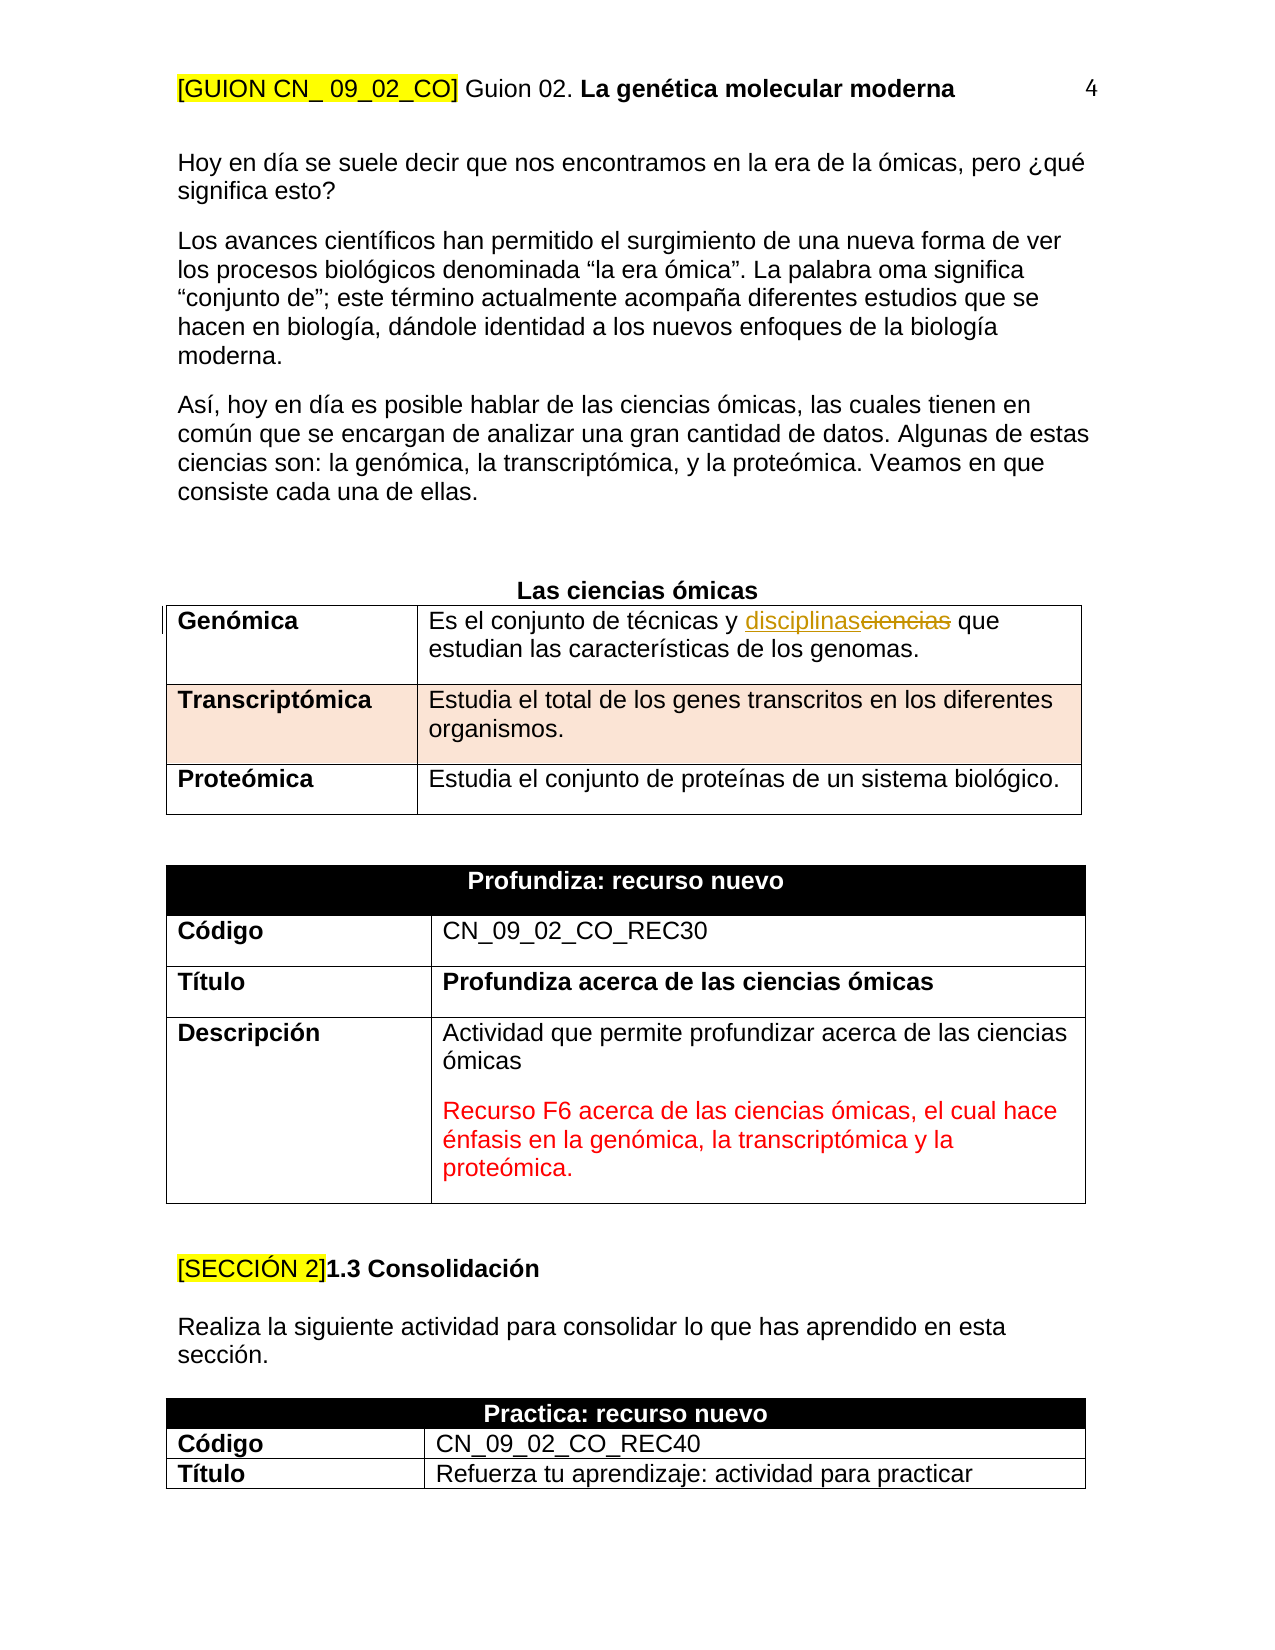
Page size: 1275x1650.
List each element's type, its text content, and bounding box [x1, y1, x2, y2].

table_header Es el conjunto de técnicas y que estudian las características de los genomas. [418, 606, 1081, 684]
text Así, hoy en día es posible hablar de las ciencias ómicas, las cuales tienen en común que se encargan de analizar una gran cantidad de datos. Algunas de estas ciencias son: la genómica, la transcriptómica, y la proteómica. Veamos en que consiste cada una de ellas. [177, 391, 1098, 506]
text Realiza la siguiente actividad para consolidar lo que has aprendido en esta sección. [177, 1312, 1098, 1369]
table_cell CN_09_02_CO_REC40 [425, 1429, 1085, 1458]
table_cell Transcriptómica [167, 685, 417, 763]
table_cell Profundiza acerca de las ciencias ómicas [432, 967, 1085, 1017]
table_cell Título [167, 967, 431, 1017]
text Las ciencias ómicas [177, 576, 1098, 605]
text Hoy en día se suele decir que nos encontramos en la era de la ómicas, pero ¿qué significa esto? [177, 148, 1098, 205]
table_cell Descripción [167, 1018, 431, 1203]
table_cell Título [167, 1459, 424, 1488]
table_cell Proteómica [167, 765, 417, 814]
text [SECCIÓN 2]1.3 Consolidación [326, 1254, 1098, 1282]
table_header Profundiza: recurso nuevo [167, 866, 1085, 915]
table_cell Estudia el conjunto de proteínas de un sistema biológico. [418, 765, 1081, 814]
table_cell CN_09_02_CO_REC30 [432, 916, 1085, 966]
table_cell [425, 1459, 1085, 1488]
table_cell Código [167, 916, 431, 966]
table_header Genómica [167, 606, 417, 684]
text Los avances científicos han permitido el surgimiento de una nueva forma de ver los procesos biológicos denominada “la era ómica”. La palabra oma significa “conjunto de”; este término actualmente acompaña diferentes estudios que se hacen en biología, dándole identidad a los nuevos enfoques de la biología moderna. [177, 226, 1098, 370]
table_cell Actividad que permite profundizar acerca de las ciencias ómicas Recurso F6 acerca de las ciencias ómicas, el cual hace énfasis en la genómica, la transcriptómica y la proteómica. [432, 1018, 1085, 1203]
table_cell Estudia el total de los genes transcritos en los diferentes organismos. [418, 685, 1081, 763]
table_cell Código [167, 1429, 424, 1458]
table_header Practica: recurso nuevo [167, 1399, 1085, 1428]
